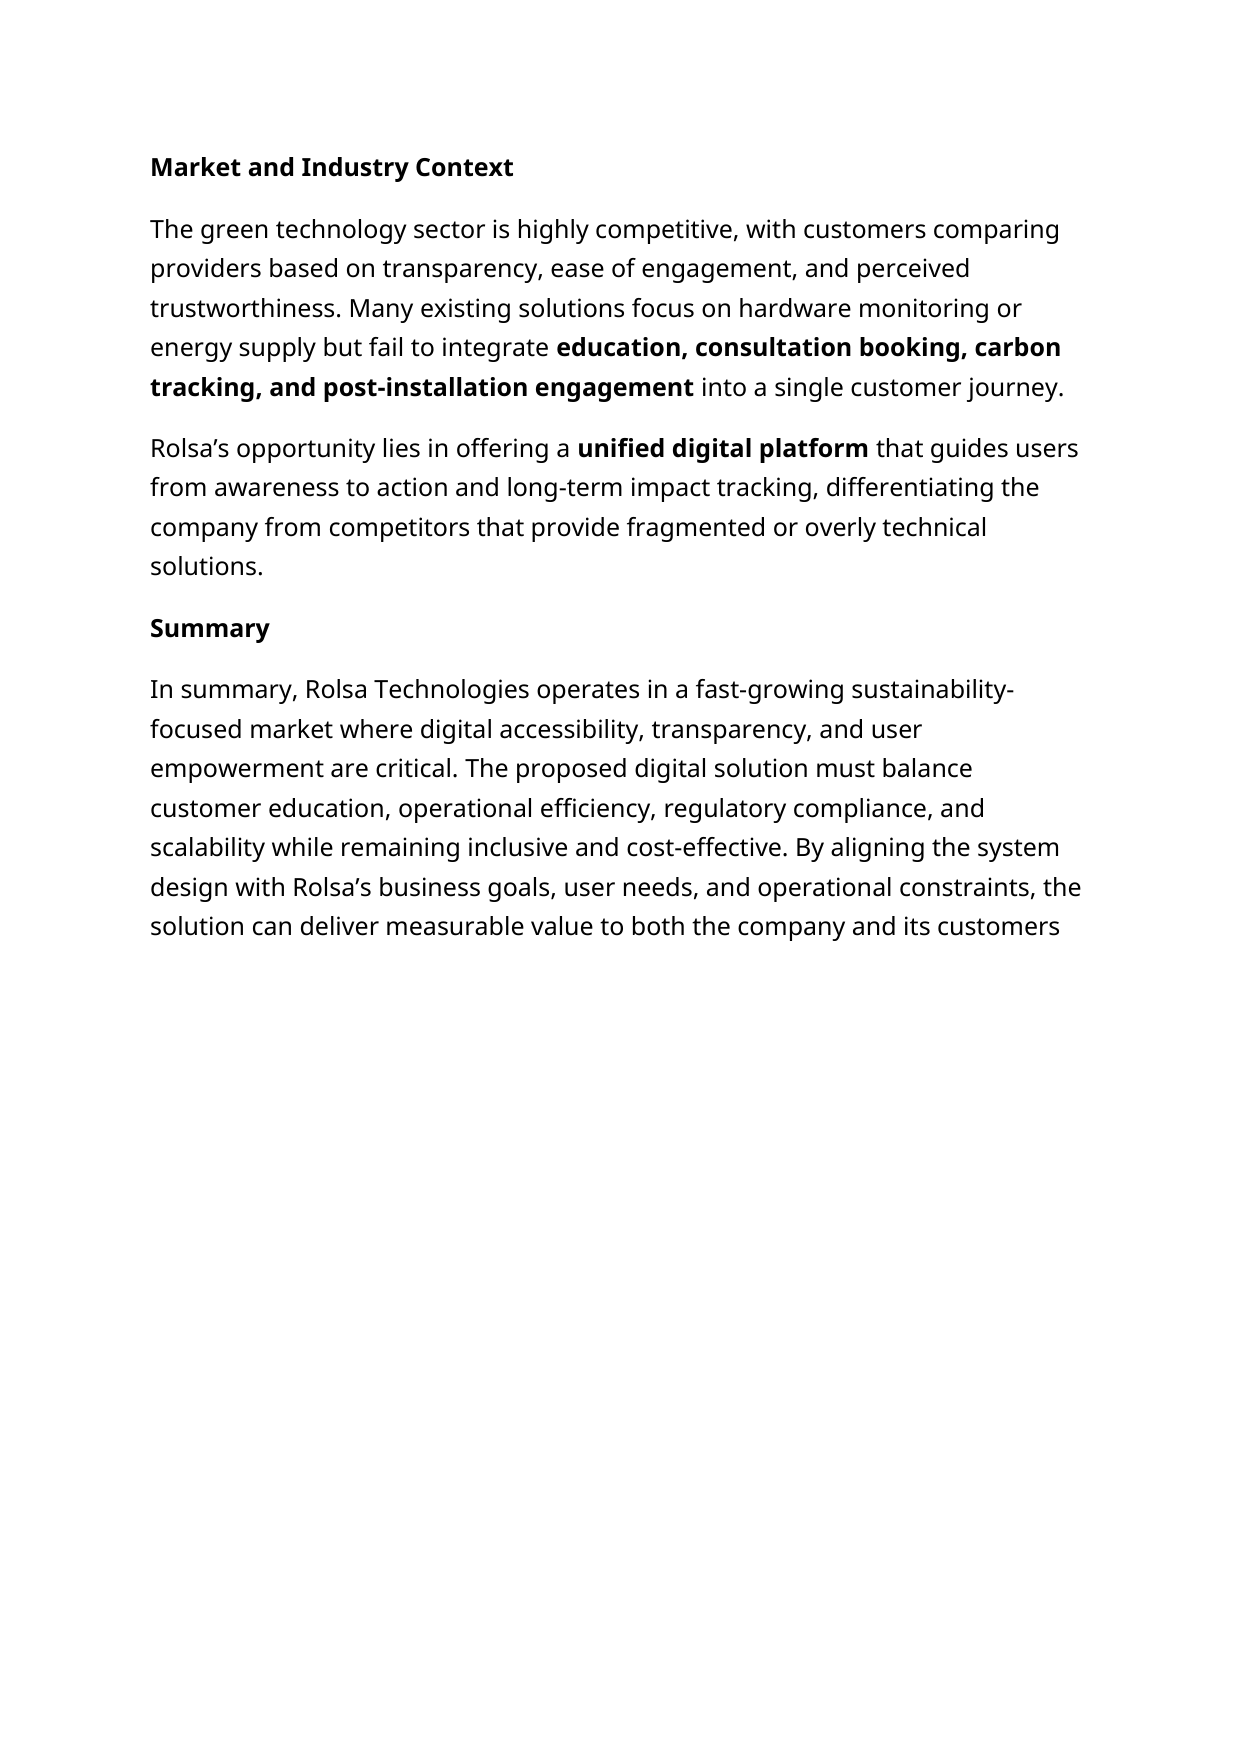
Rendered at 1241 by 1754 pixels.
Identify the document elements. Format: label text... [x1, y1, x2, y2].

text Market and Industry Context [150, 150, 1090, 184]
text The green technology sector is highly competitive, with customers comparing providers based on transparency, ease of engagement, and perceived trustworthiness. Many existing solutions focus on hardware monitoring or energy supply but fail to integrate education, consultation booking, carbon tracking, and post-installation engagement into a single customer journey. [150, 211, 1090, 403]
text In summary, Rolsa Technologies operates in a fast-growing sustainability-focused market where digital accessibility, transparency, and user empowerment are critical. The proposed digital solution must balance customer education, operational efficiency, regulatory compliance, and scalability while remaining inclusive and cost-effective. By aligning the system design with Rolsa’s business goals, user needs, and operational constraints, the solution can deliver measurable value to both the company and its customers [150, 672, 1090, 943]
text Summary [150, 610, 1090, 644]
text Rolsa’s opportunity lies in offering a unified digital platform that guides users from awareness to action and long-term impact tracking, differentiating the company from competitors that provide fragmented or overly technical solutions. [150, 431, 1090, 583]
